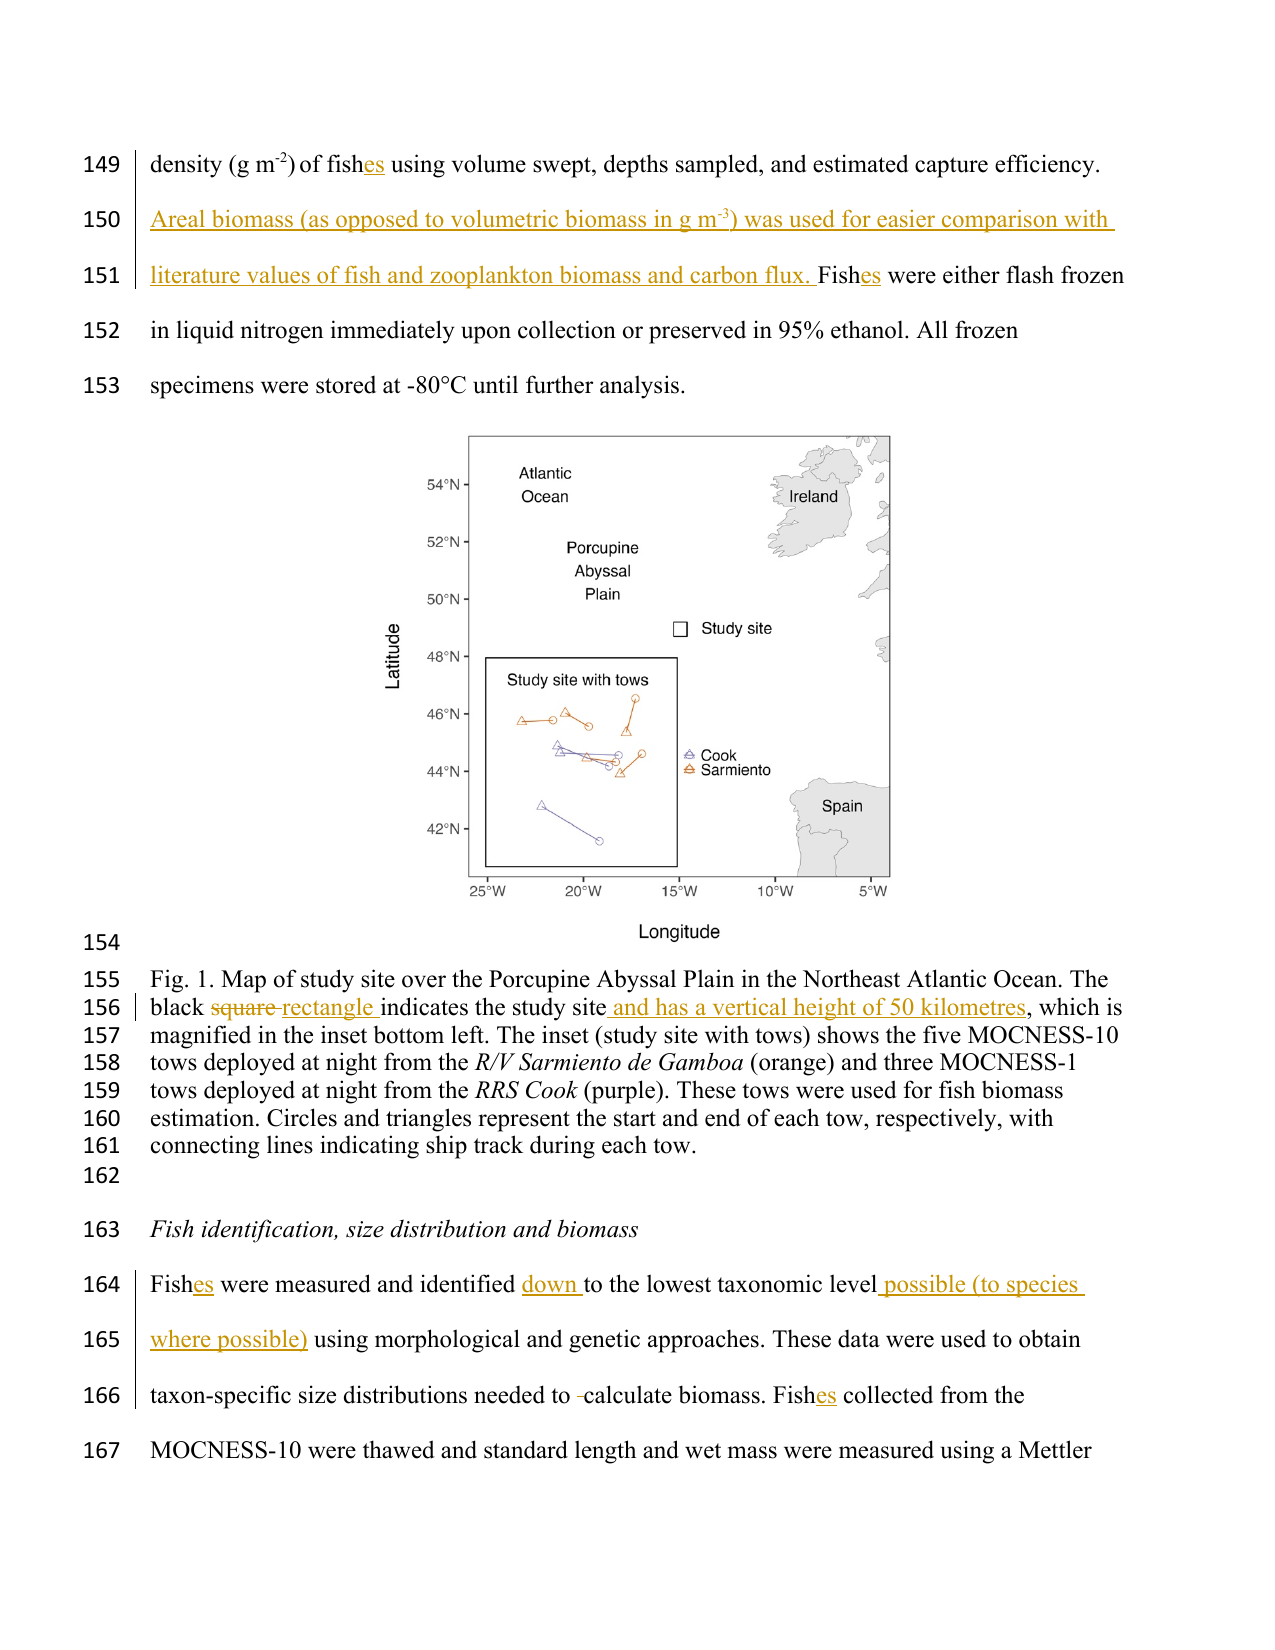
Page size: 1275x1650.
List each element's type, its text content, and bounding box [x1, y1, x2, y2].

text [150, 150, 1125, 399]
picture [317, 427, 958, 951]
text Fig. 1. Map of study site over the Porcupine Abyssal Plain in the Northeast Atlantic Ocean. The black indicates the study site, which is magnified in the inset bottom left. The inset (study site with tows) shows the five MOCNESS-10 tows deployed at night from the R/V Sarmiento de Gamboa (orange) and three MOCNESS-1 tows deployed at night from the RRS Cook (purple). These tows were used for fish biomass estimation. Circles and triangles represent the start and end of each tow, respectively, with connecting lines indicating ship track during each tow. [150, 965, 1125, 1159]
text Fish identification, size distribution and biomass [150, 1215, 1125, 1242]
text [150, 1270, 1125, 1464]
